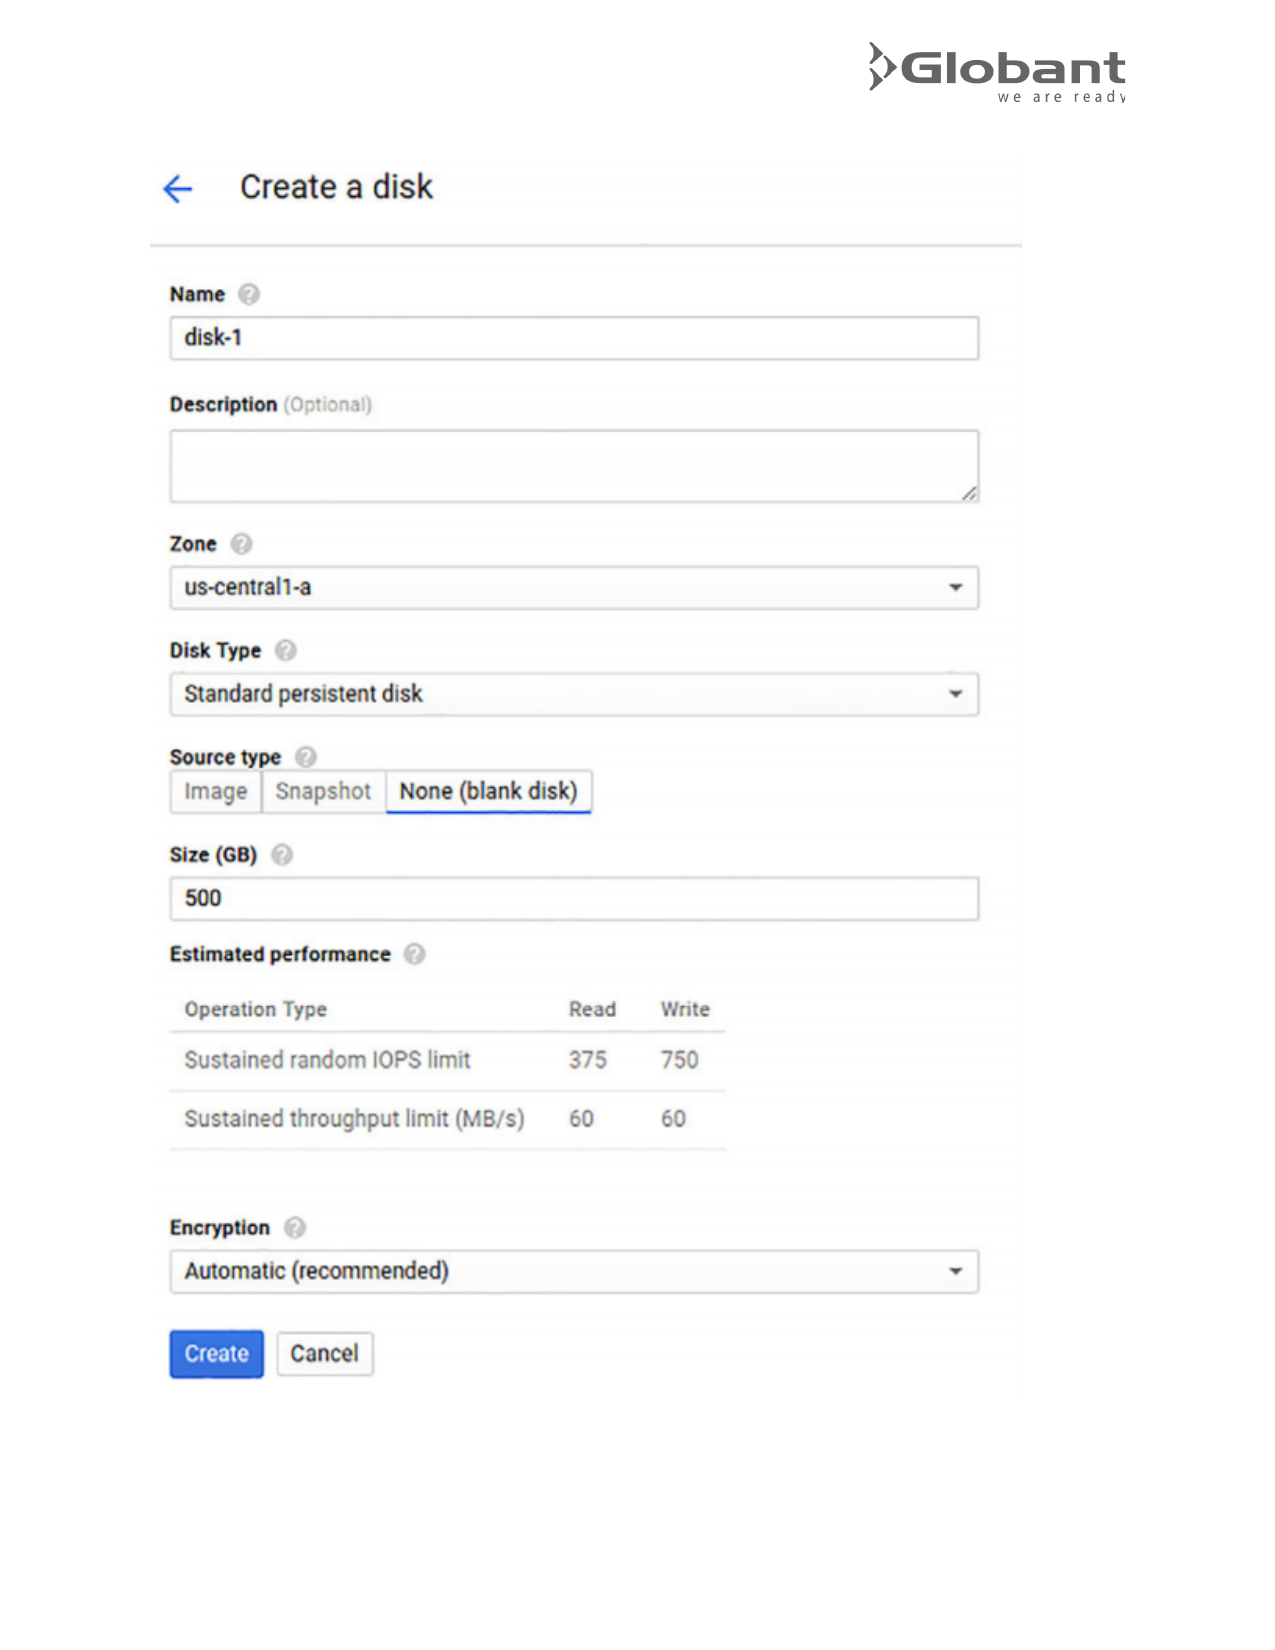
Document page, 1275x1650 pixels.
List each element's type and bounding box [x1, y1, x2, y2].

picture [150, 150, 1041, 1397]
picture [869, 41, 1125, 103]
